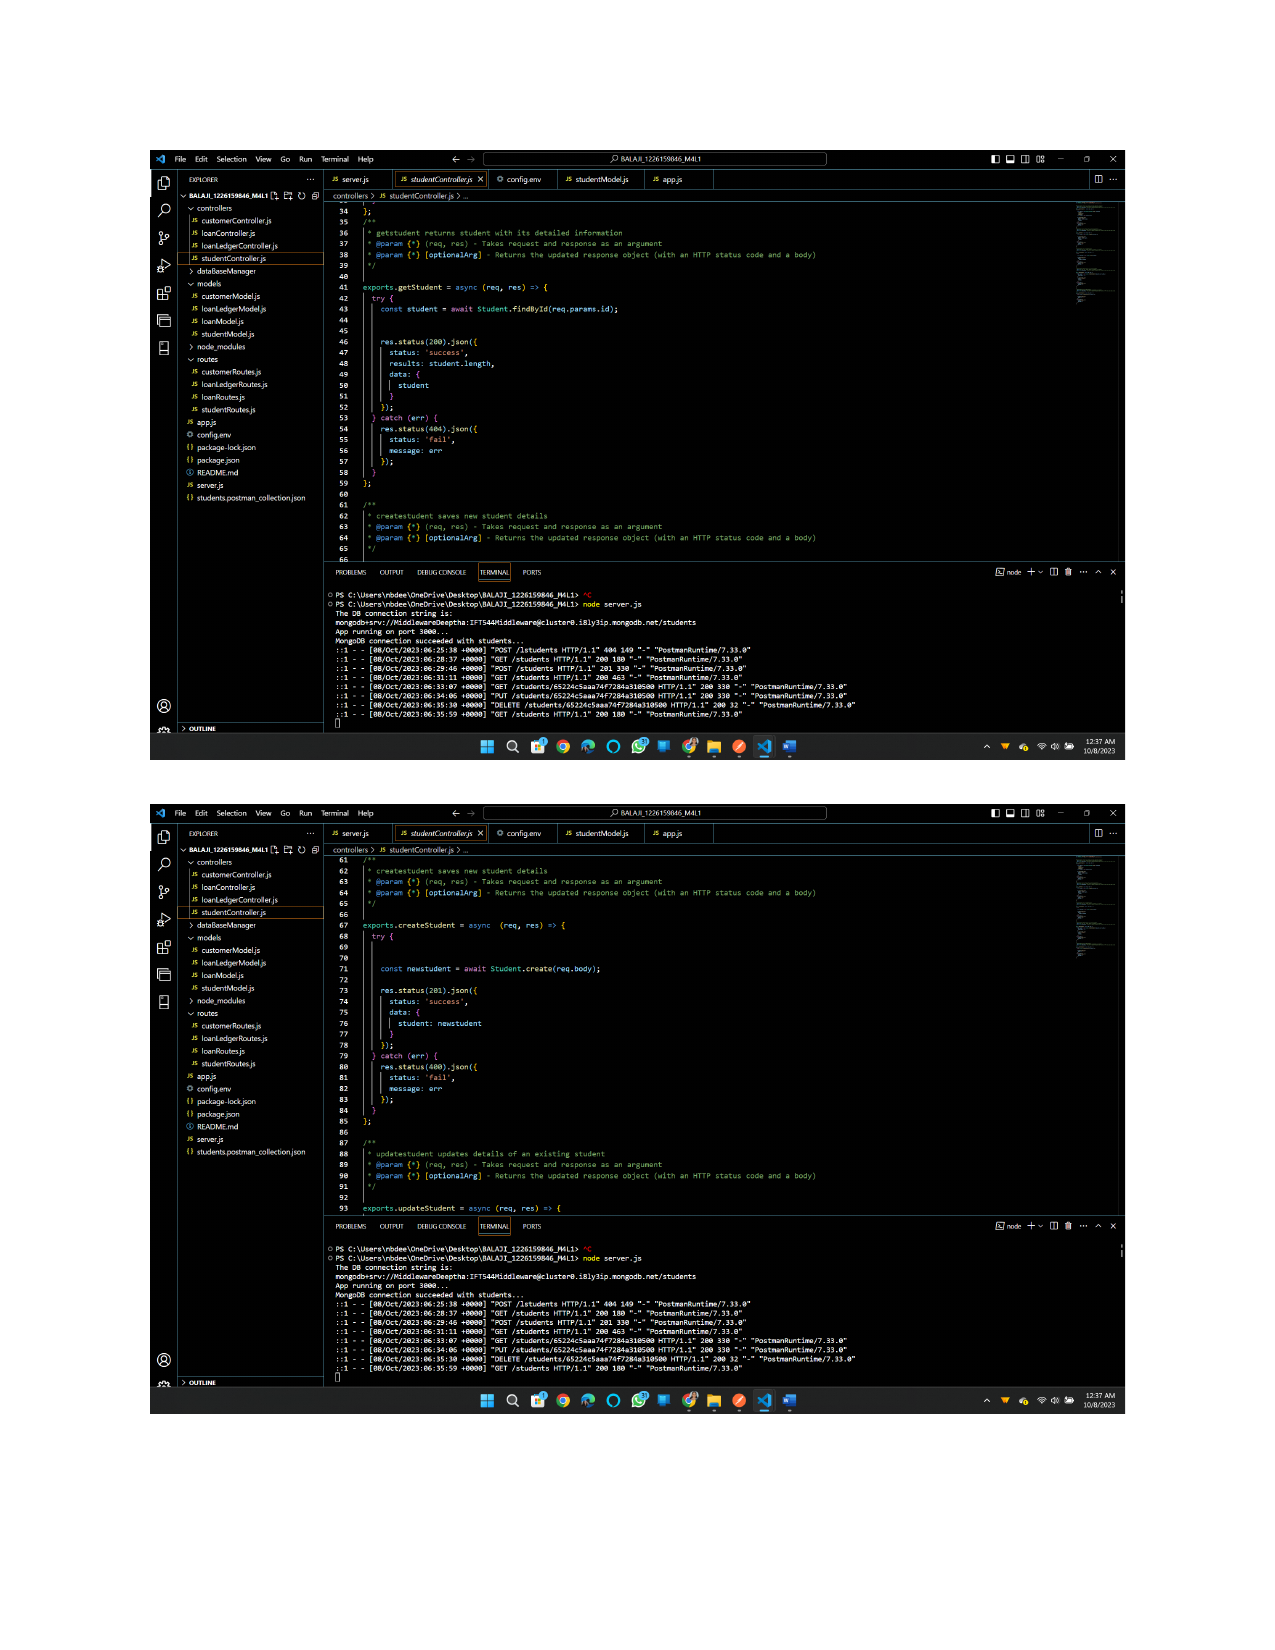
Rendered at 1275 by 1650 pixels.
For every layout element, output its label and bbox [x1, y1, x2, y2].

picture [150, 804, 1125, 1414]
picture [150, 150, 1125, 760]
